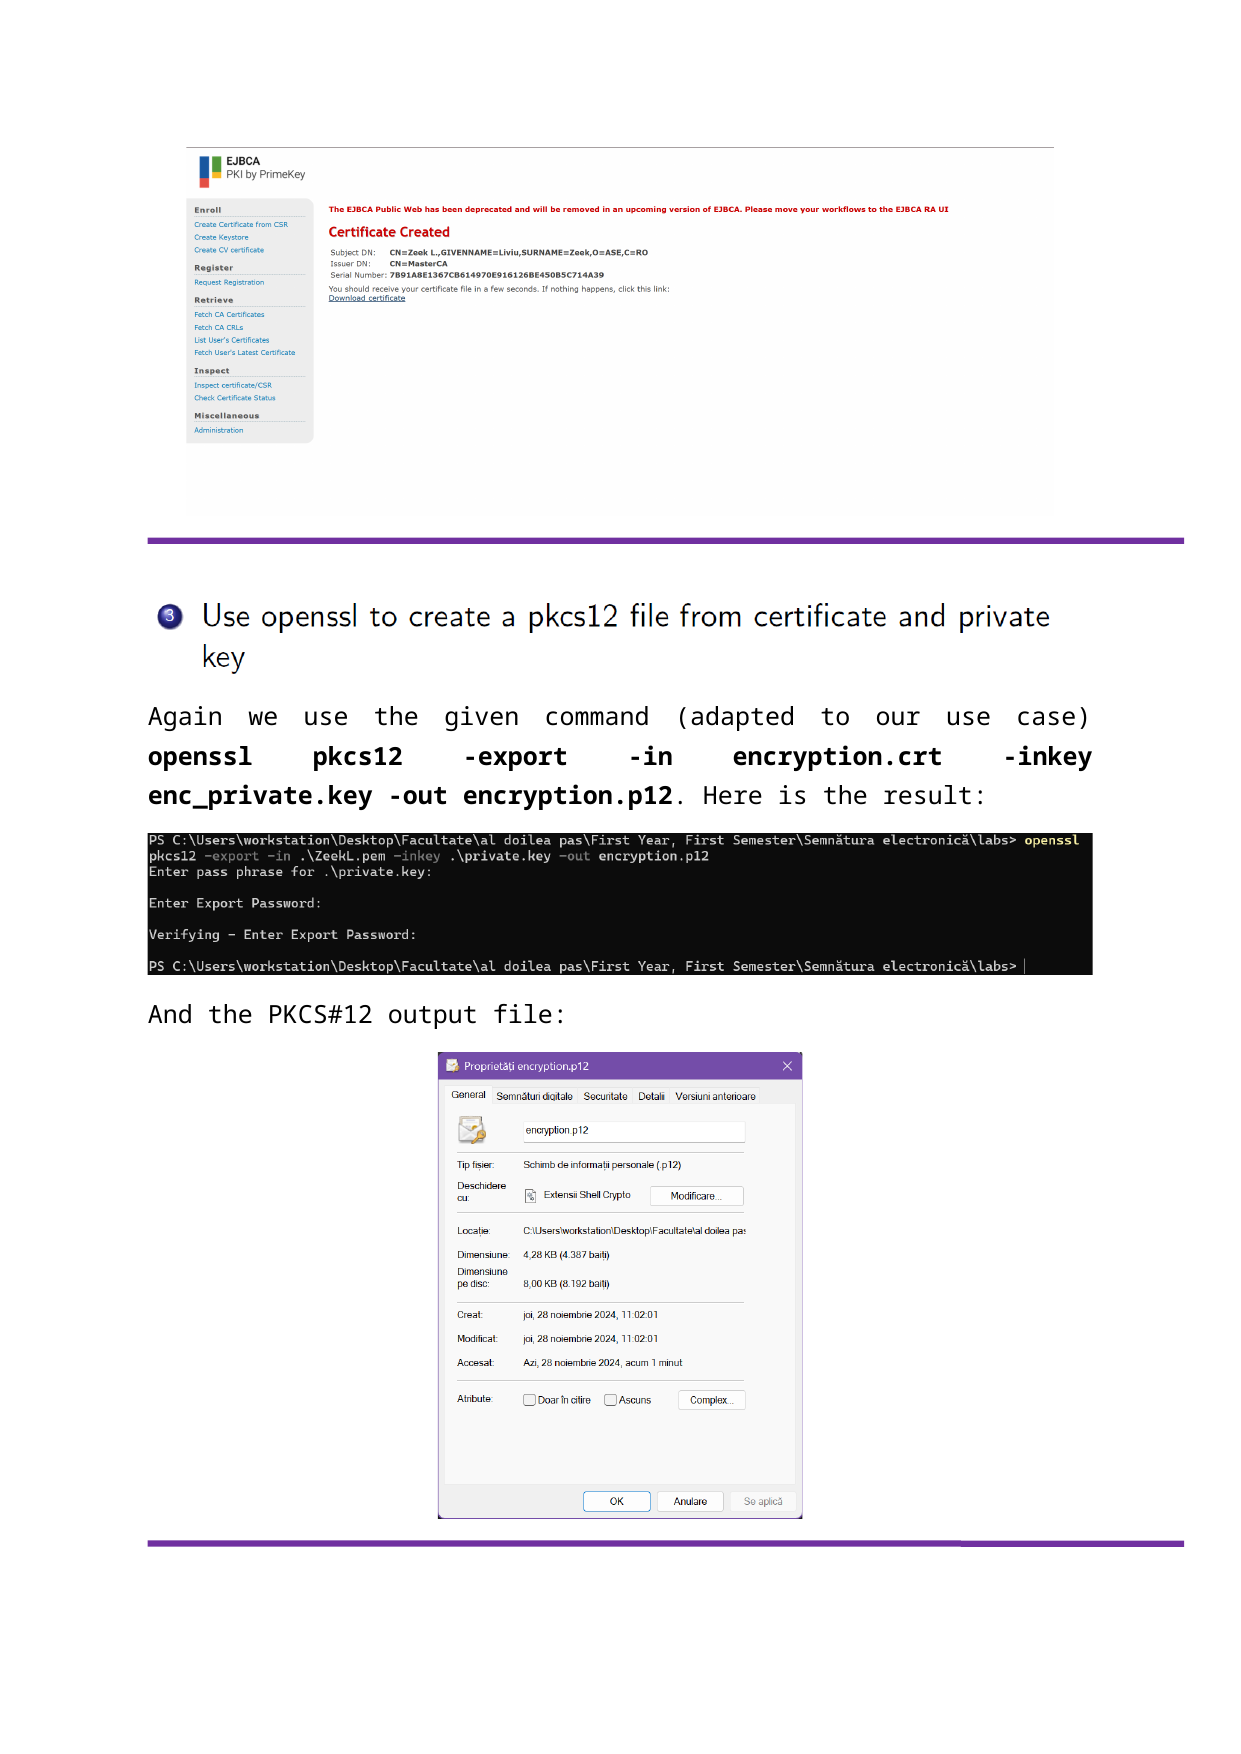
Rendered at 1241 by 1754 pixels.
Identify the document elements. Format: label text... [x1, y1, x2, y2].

picture [437, 1052, 803, 1519]
picture [147, 593, 1093, 678]
text Again we use the given command (adapted to our use case) openssl pkcs12 -export -in encryption.crt -inkey enc_private.key -out encryption.p12. Here is the result: [148, 699, 1093, 811]
picture [186, 147, 1054, 516]
picture [147, 833, 1093, 975]
text And the PKCS#12 output file: [148, 997, 1093, 1031]
